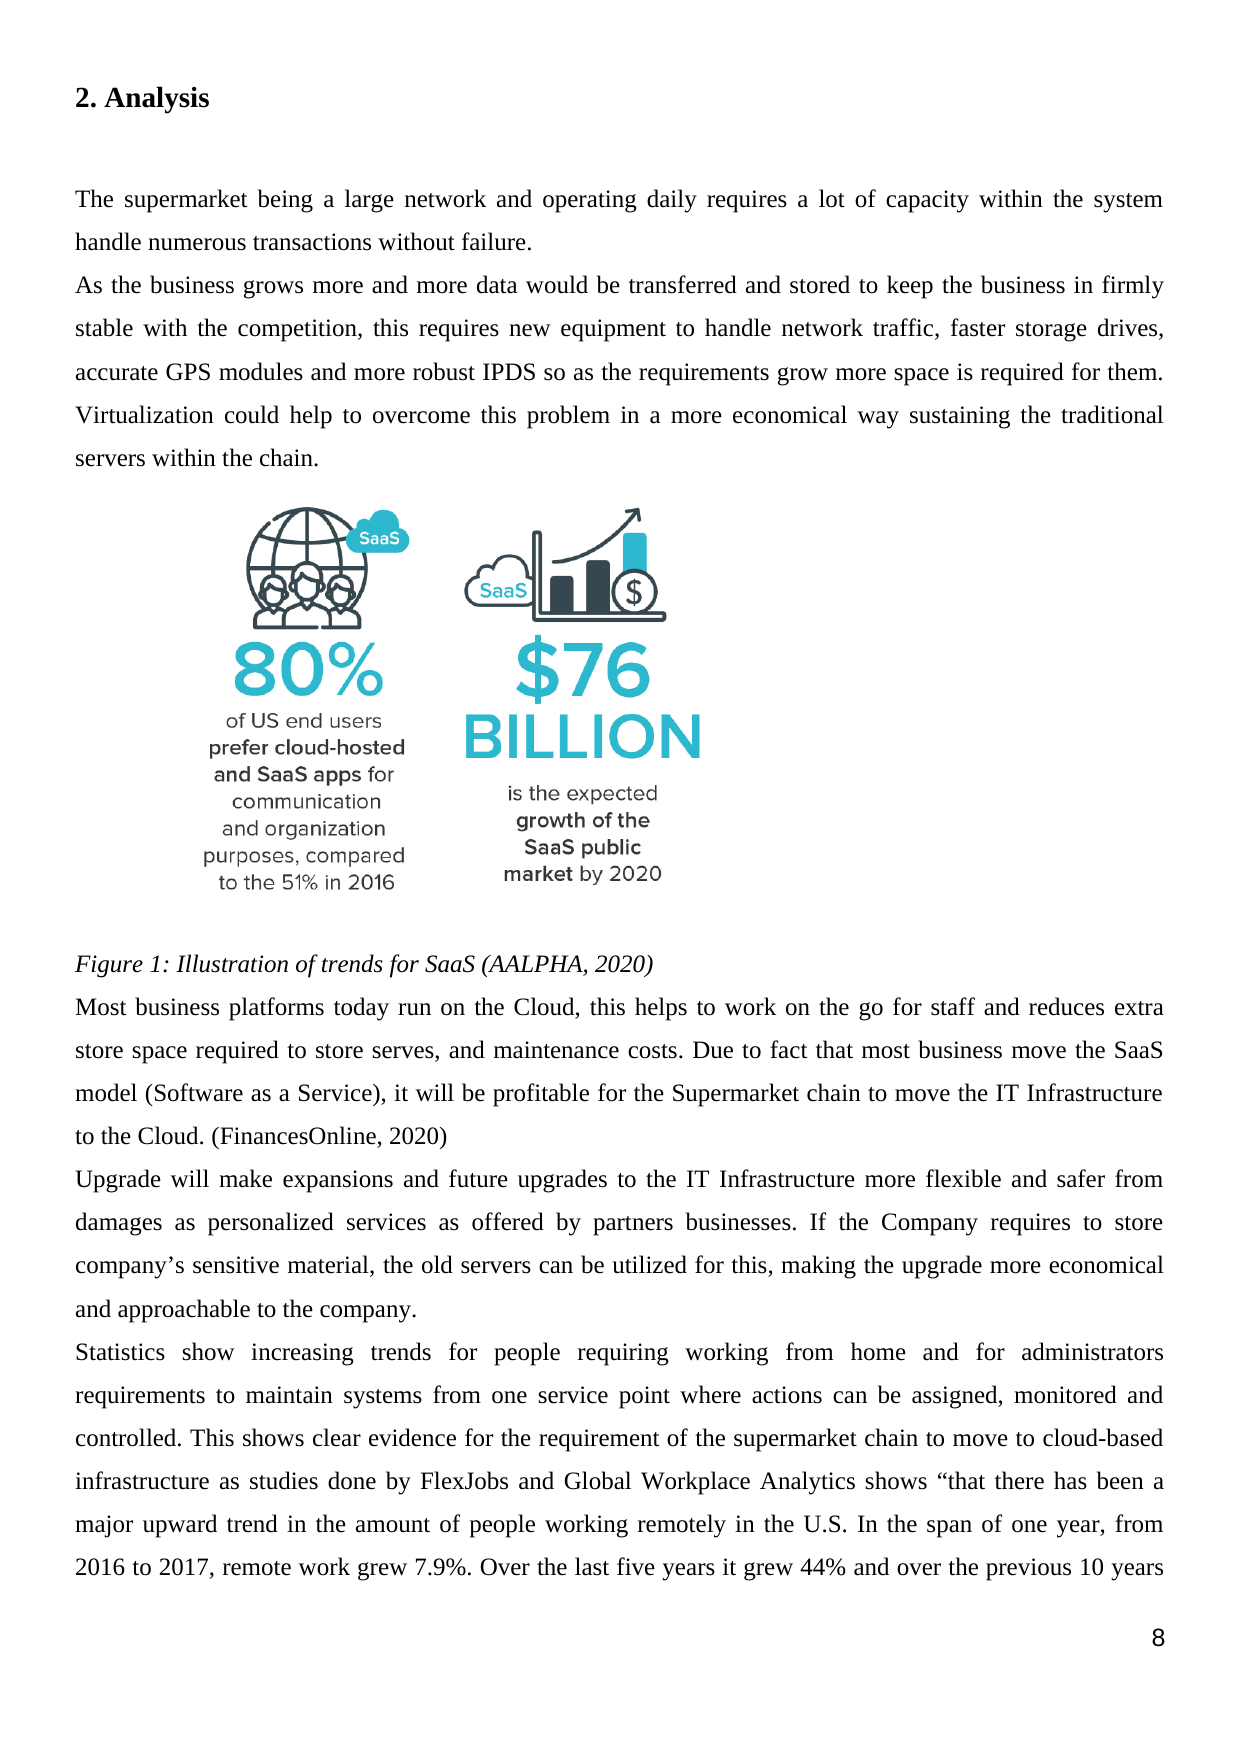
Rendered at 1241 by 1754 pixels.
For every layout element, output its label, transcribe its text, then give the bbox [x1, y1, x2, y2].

text Upgrade will make expansions and future upgrades to the IT Infrastructure more flexible and safer from damages as personalized services as offered by partners businesses. If the Company requires to store company’s sensitive material, the old servers can be utilized for this, making the upgrade more economical and approachable to the company. [75, 1164, 1165, 1322]
picture [150, 486, 728, 914]
subtitle 2. Analysis [75, 80, 1165, 113]
text Most business platforms today run on the Cloud, this helps to work on the go for staff and reduces extra store space required to store serves, and maintenance costs. Due to fact that most business move the SaaS model (Software as a Service), it will be profitable for the Supermarket chain to move the IT Infrastructure to the Cloud. (FinancesOnline, 2020) [75, 992, 1165, 1150]
text As the business grows more and more data would be transferred and stored to keep the business in firmly stable with the competition, this requires new equipment to handle network traffic, faster storage drives, accurate GPS modules and more robust IPDS so as the requirements grow more space is required for them. Virtualization could help to overcome this problem in a more economical way sustaining the traditional servers within the chain. [75, 270, 1165, 472]
text Figure 1: Illustration of trends for SaaS (AALPHA, 2020) [75, 949, 1165, 977]
text The supermarket being a large network and operating daily requires a lot of capacity within the system handle numerous transactions without failure. [75, 184, 1165, 256]
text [75, 1337, 1165, 1581]
